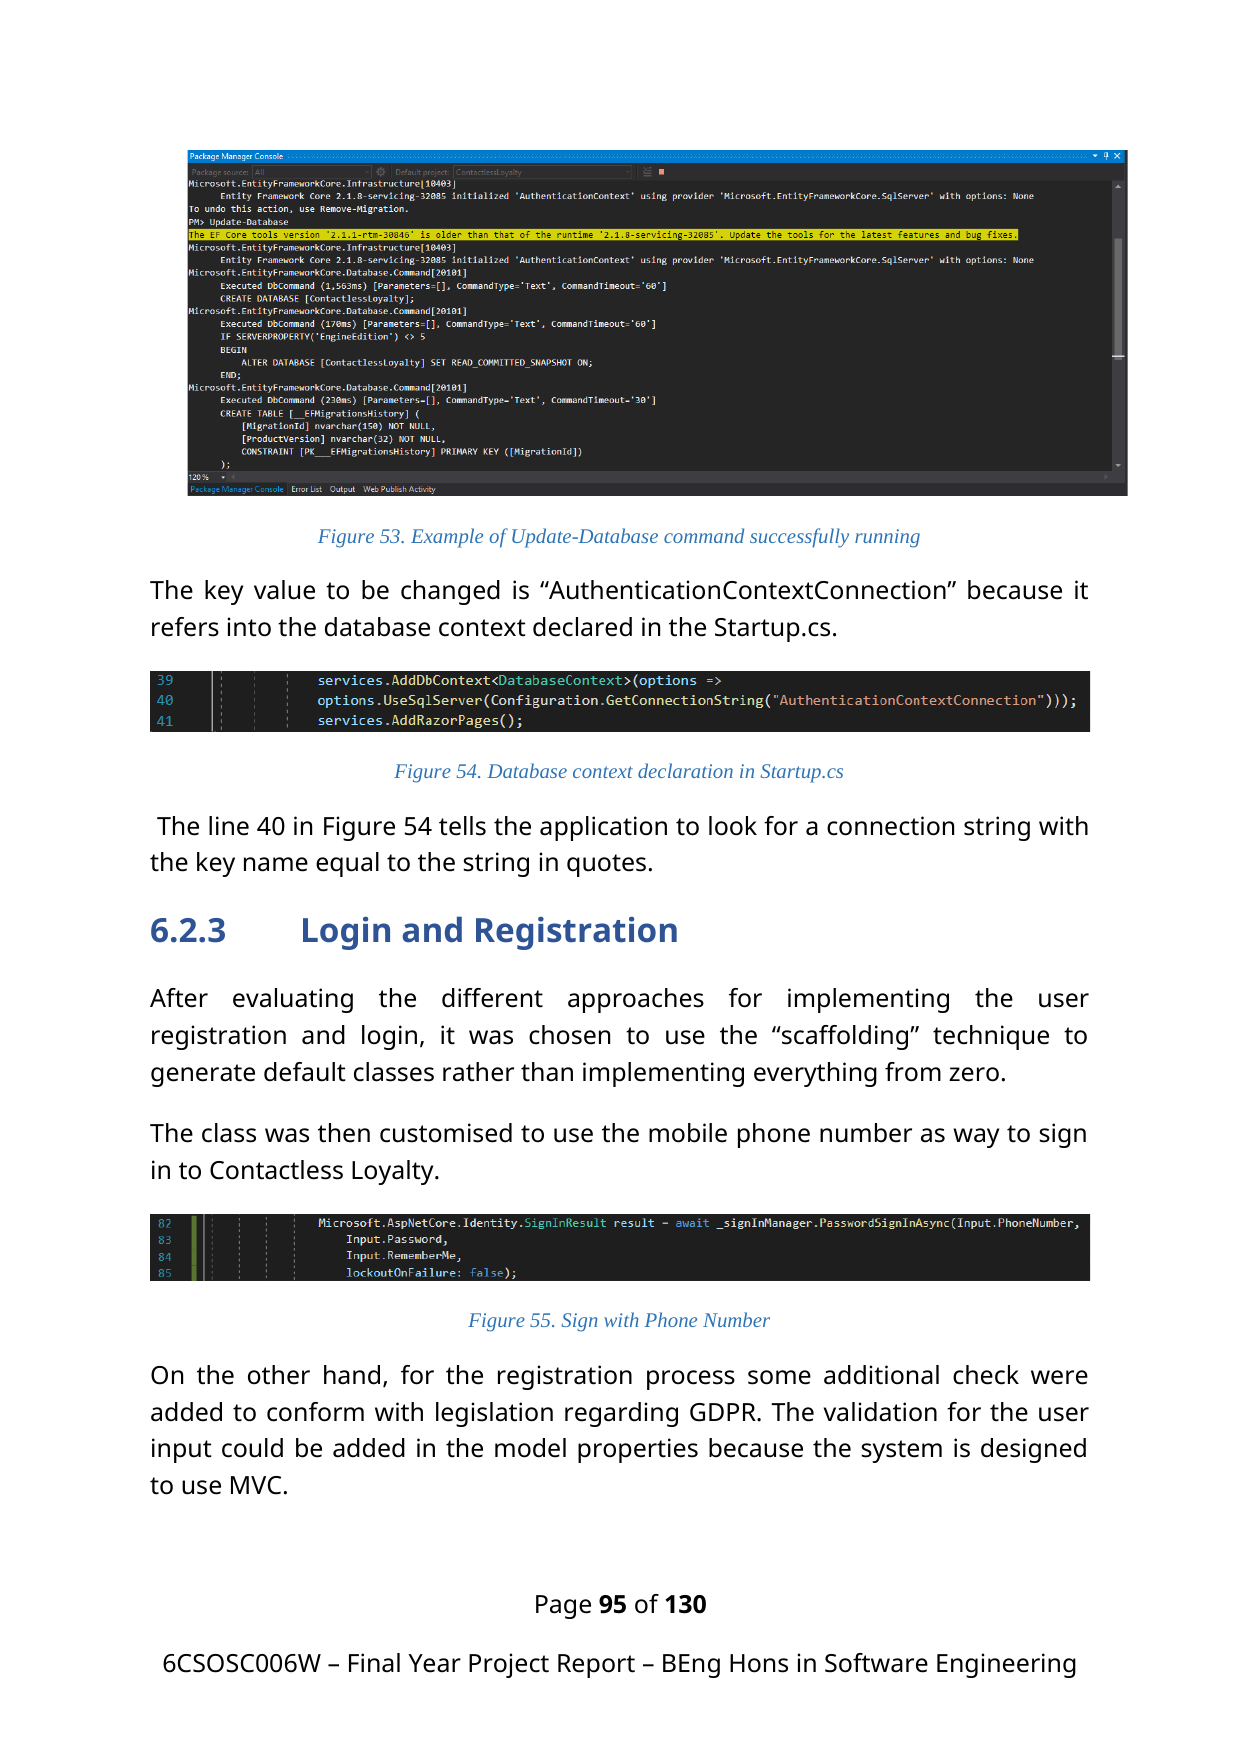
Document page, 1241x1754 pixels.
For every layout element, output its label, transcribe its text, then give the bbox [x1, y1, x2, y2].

text The key value to be changed is “AuthenticationContextConnection” because it refers into the database context declared in the Startup.cs. [150, 573, 1090, 643]
text The line 40 in Figure 54 tells the application to look for a connection string with the key name equal to the string in quotes. [150, 808, 1090, 879]
text The class was then customised to use the mobile phone number as way to sign in to Contactless Loyalty. [150, 1116, 1090, 1187]
text Figure 54. Database context declaration in Startup.cs [150, 759, 1090, 783]
text Figure 53. Example of Update-Database command successfully running [150, 524, 1090, 548]
text Figure 55. Sign with Phone Number [150, 1308, 1090, 1332]
picture [187, 150, 1128, 496]
picture [150, 671, 1091, 732]
text After evaluating the different approaches for implementing the user registration and login, it was chosen to use the “scaffolding” technique to generate default classes rather than implementing everything from zero. [150, 981, 1090, 1088]
subtitle Login and Registration [150, 907, 1090, 952]
picture [150, 1214, 1091, 1281]
text On the other hand, for the registration process some additional check were added to conform with legislation regarding GDPR. The validation for the user input could be added in the model properties because the system is designed to use MVC. [150, 1357, 1090, 1502]
